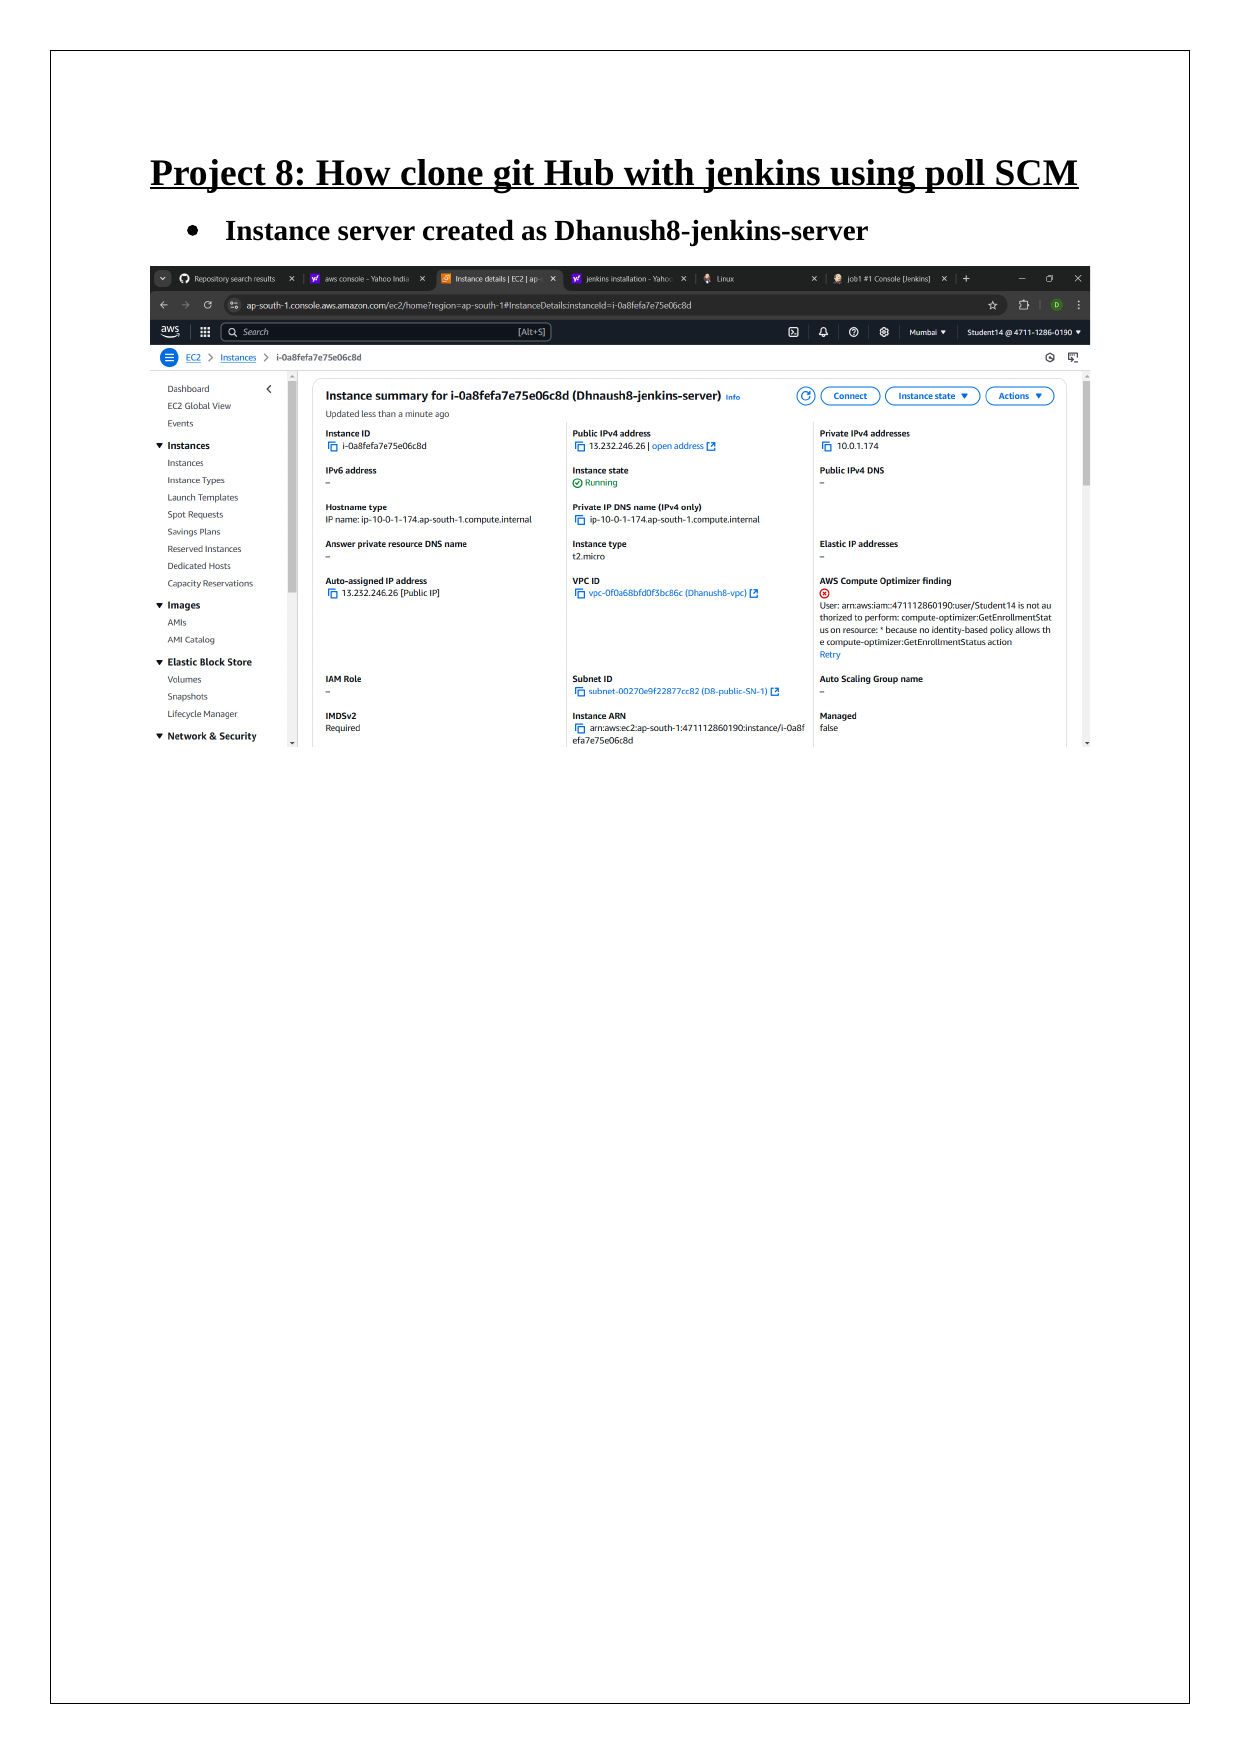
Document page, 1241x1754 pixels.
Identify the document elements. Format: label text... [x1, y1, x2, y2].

list Instance server created as Dhanush8-jenkins-server [187, 213, 1090, 247]
text Project 8: How clone git Hub with jenkins using poll SCM [150, 150, 1090, 193]
picture [150, 266, 1091, 747]
